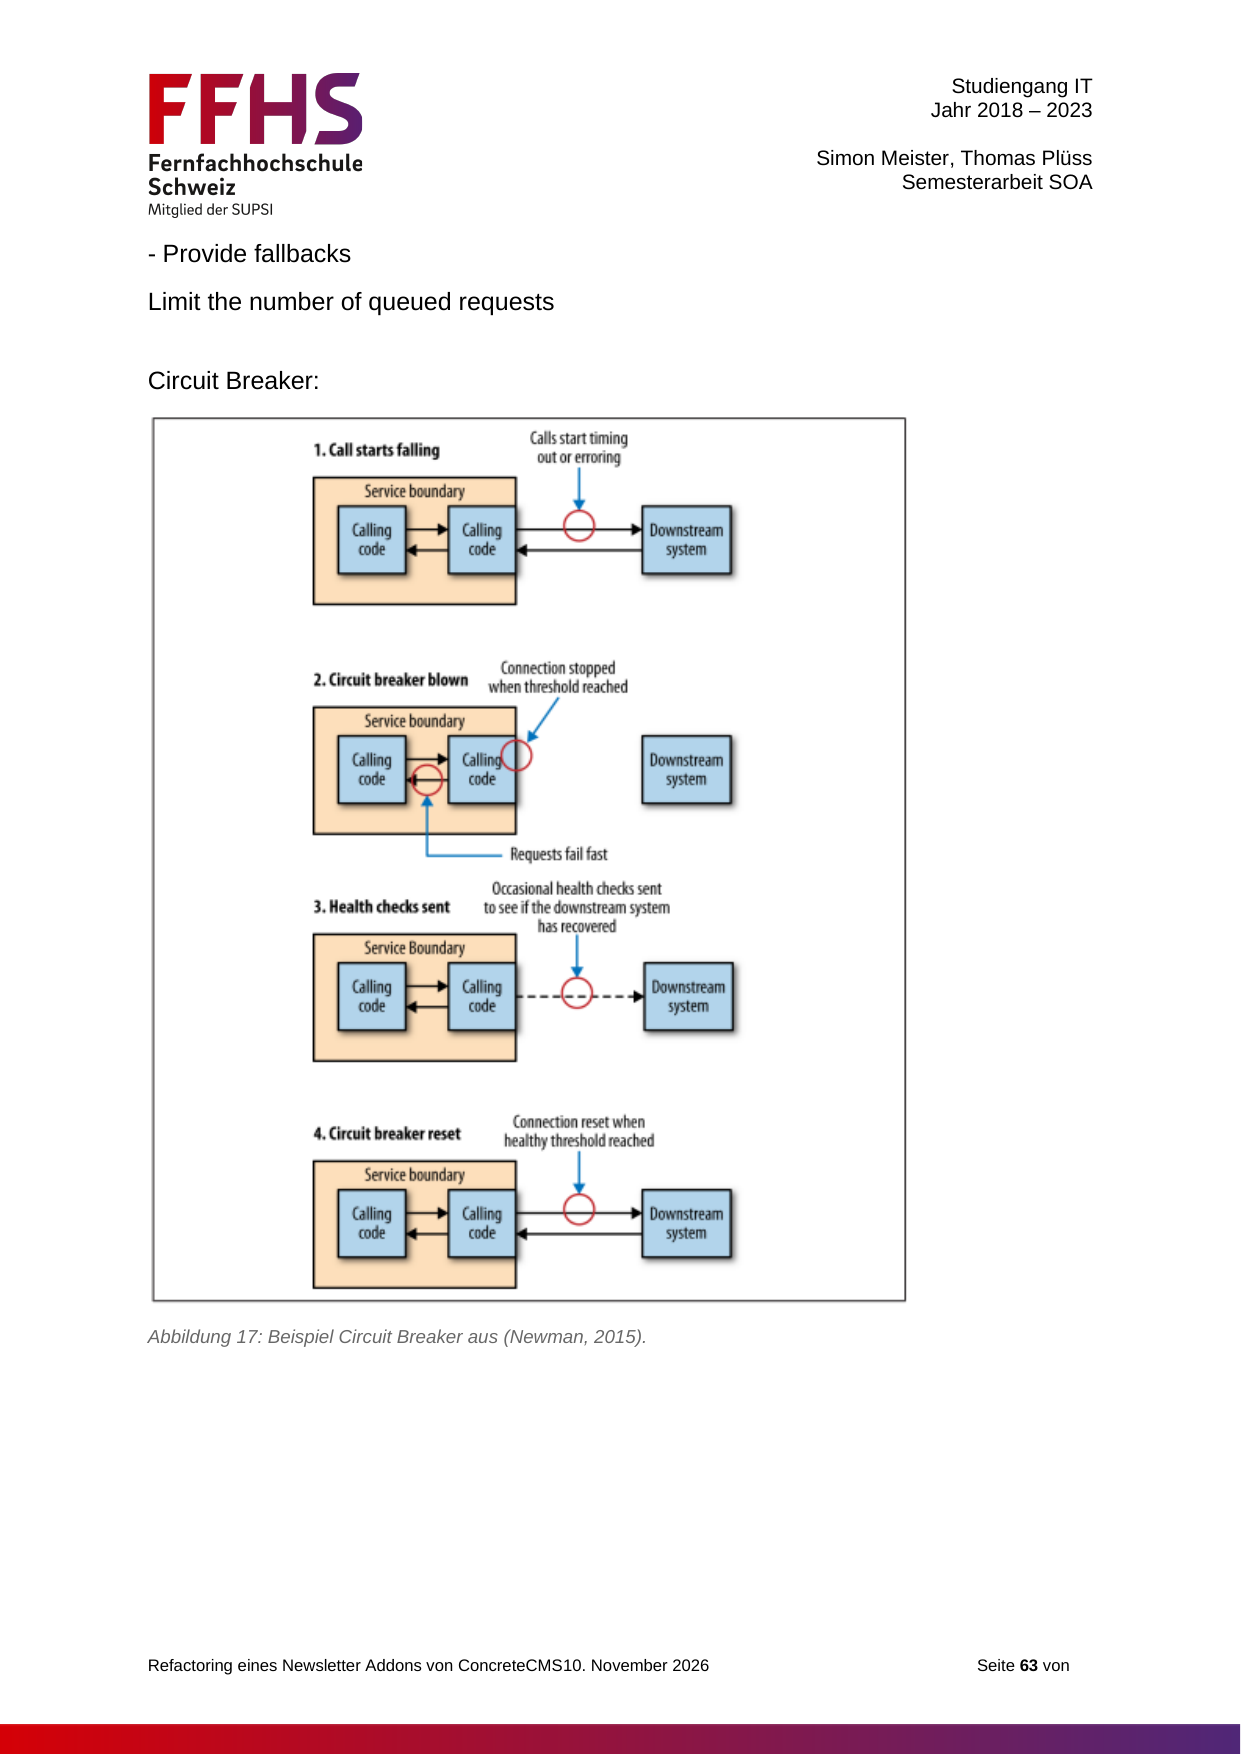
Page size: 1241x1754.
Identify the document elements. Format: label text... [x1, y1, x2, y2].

picture [148, 73, 363, 218]
text Abbildung : Beispiel Circuit Breaker aus . [148, 1326, 1092, 1348]
text Limit the number of queued requests [148, 287, 1092, 347]
picture [0, 1724, 1241, 1754]
picture [147, 413, 911, 1308]
text Circuit Breaker: [148, 366, 1092, 395]
list Provide fallbacks [148, 239, 1092, 268]
